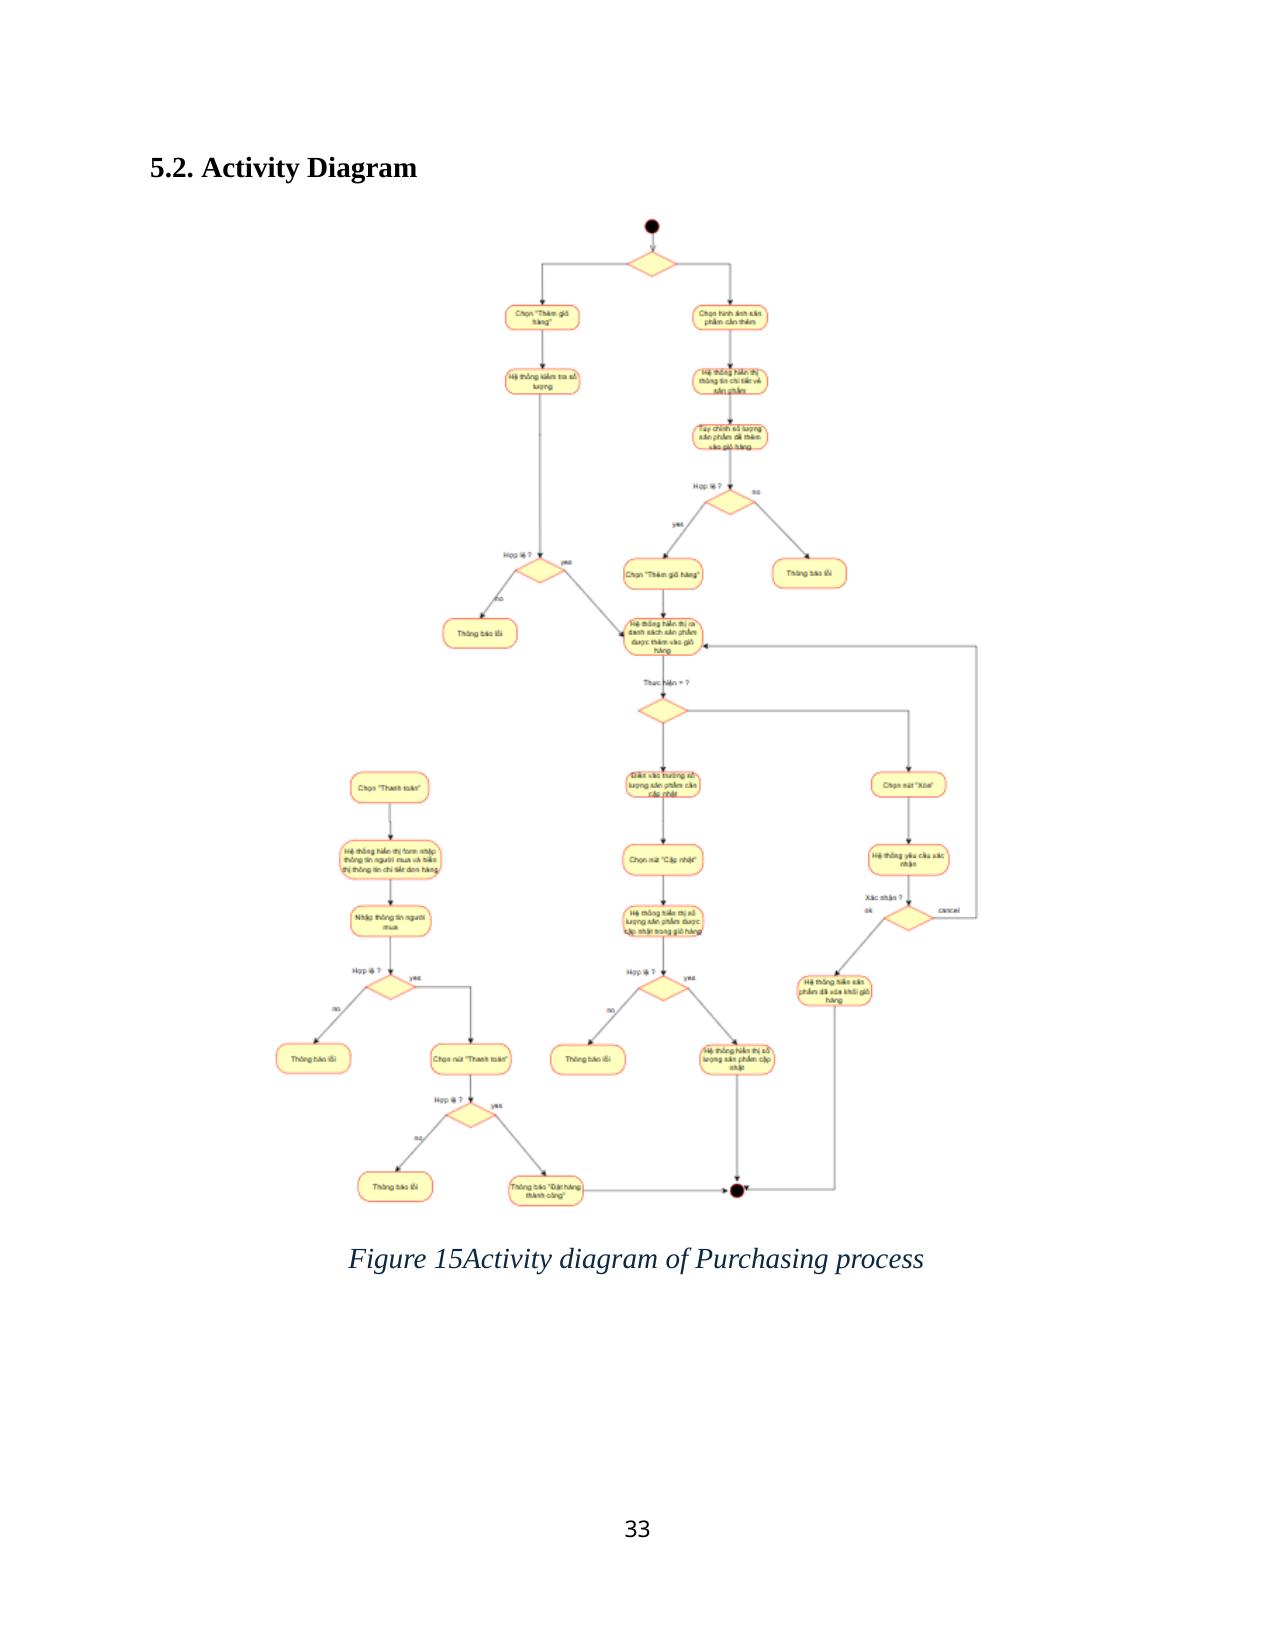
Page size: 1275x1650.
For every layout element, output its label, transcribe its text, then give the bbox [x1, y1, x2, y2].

picture [273, 194, 1002, 1222]
text Figure 15. Activity diagram of Purchasing process [150, 1241, 1125, 1274]
subtitle 5.2. Activity Diagram [150, 150, 1125, 183]
